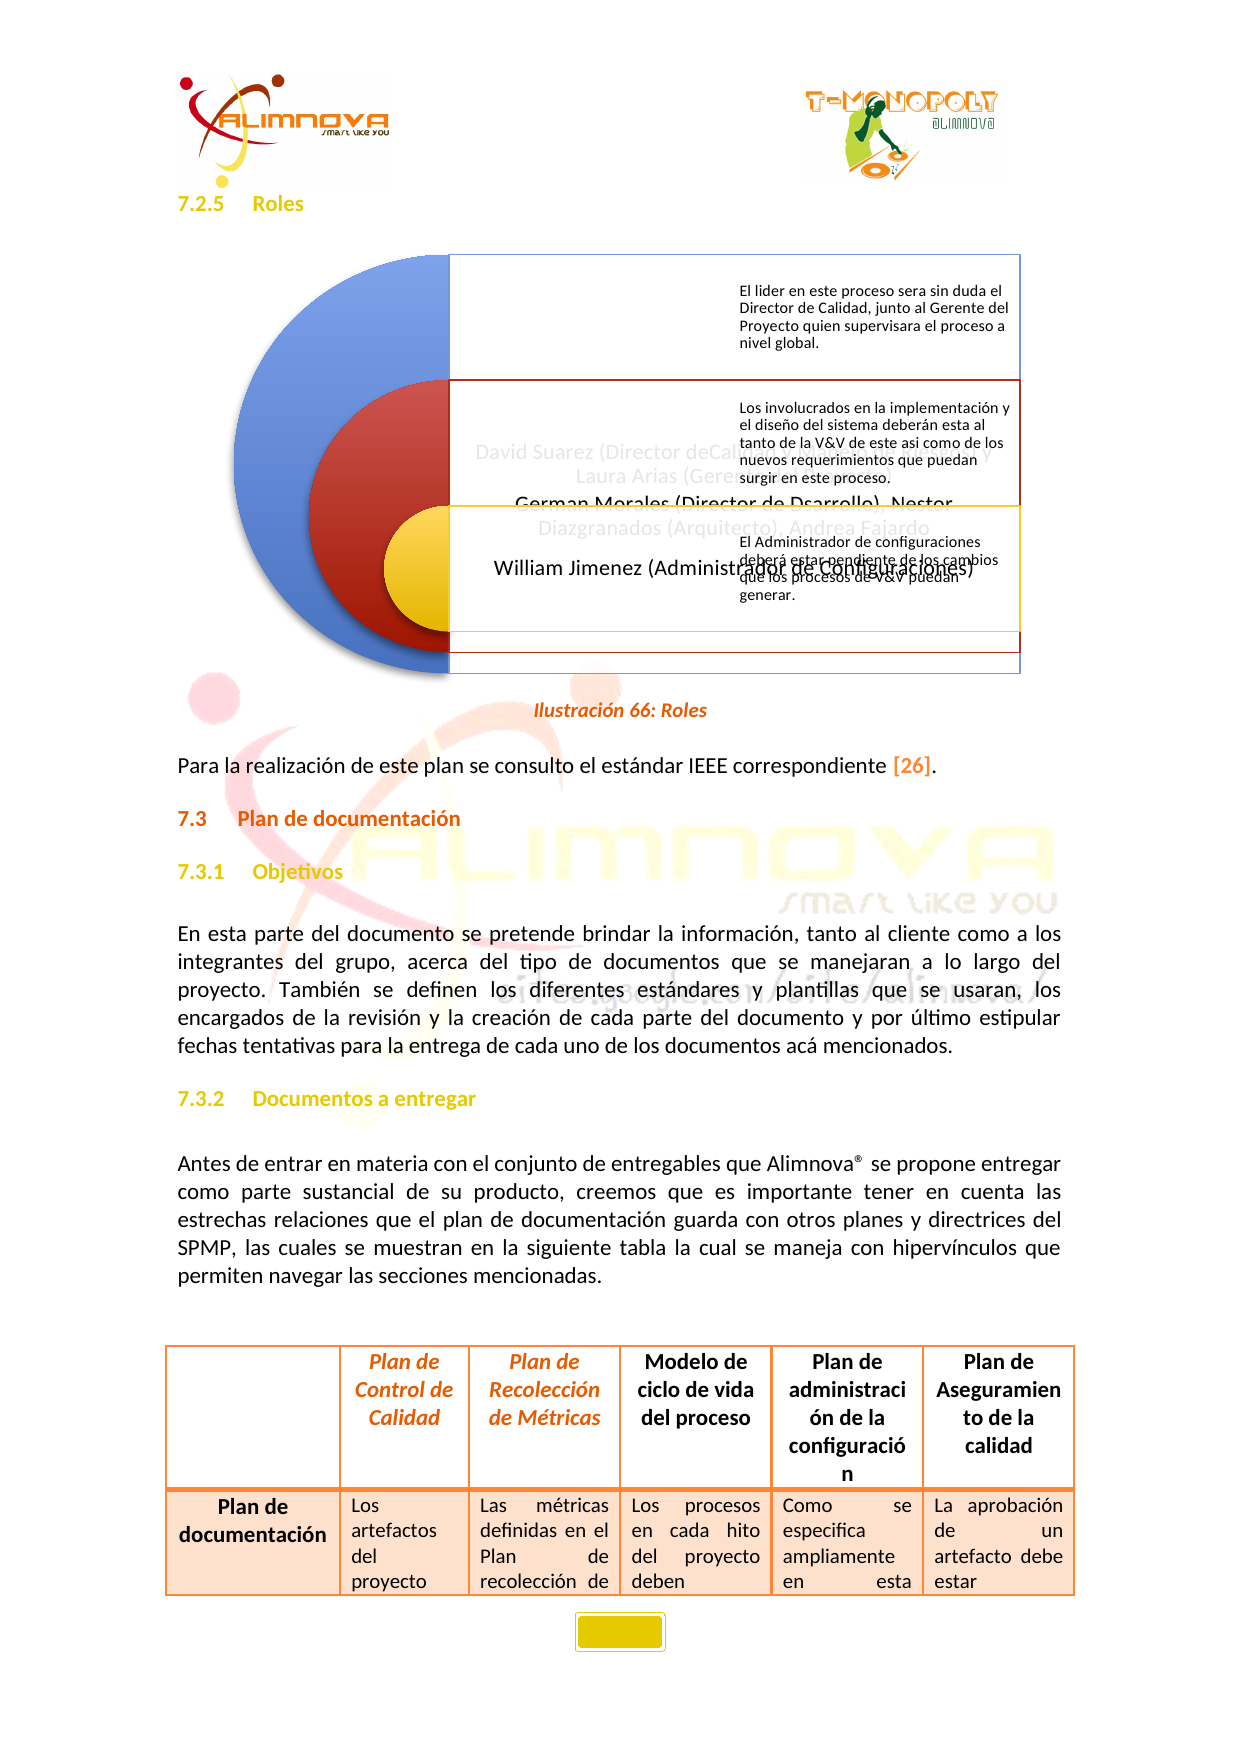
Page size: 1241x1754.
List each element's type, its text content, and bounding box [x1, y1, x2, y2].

table_cell Las métricas definidas en el Plan de recolección de métricas deben encajar con la composición de los entregables. [470, 1492, 619, 1594]
table_header Plan de Recolección de Métricas [470, 1347, 619, 1487]
table_cell Los procesos en cada hito del proyecto deben concordar con el ciclo de vida seleccionado y por ende la documentación debe ser coherente con éste. [621, 1492, 770, 1594]
table_header [773, 1347, 922, 1487]
table_header [167, 1347, 339, 1487]
text En esta parte del documento se pretende brindar la información, tanto al cliente como a los integrantes del grupo, acerca del tipo de documentos que se manejaran a lo largo del proyecto. También se definen los diferentes estándares y plantillas que se usaran, los encargados de la revisión y la creación de cada parte del documento y por último estipular fechas tentativas para la entrega de cada uno de los documentos acá mencionados. [177, 919, 1063, 1059]
subtitle Documentos a entregar [177, 1084, 1063, 1112]
table_cell La aprobación de un artefacto debe estar certificada por un proceso de calidad de en concordancia con las métricas definidas para este efecto. [924, 1492, 1073, 1594]
table_header [621, 1347, 770, 1487]
picture [802, 79, 1002, 184]
table_header Plan de Control de Calidad [341, 1347, 468, 1487]
subtitle Roles [177, 189, 1063, 217]
text Antes de entrar en materia con el conjunto de entregables que Alimnova® se propone entregar como parte sustancial de su producto, creemos que es importante tener en cuenta las estrechas relaciones que el plan de documentación guarda con otros planes y directrices del SPMP, las cuales se muestran en la siguiente tabla la cual se maneja con hipervínculos que permiten navegar las secciones mencionadas. [177, 1149, 1063, 1289]
text Ilustración 66: Roles [177, 253, 1063, 723]
picture [177, 73, 389, 189]
table_header [924, 1347, 1073, 1487]
table_cell Los artefactos del proyecto generados por Alimnova® será evaluados rigurosamente de acuerdo a las métricas definidas. [341, 1492, 468, 1594]
subtitle Plan de documentación [177, 804, 1063, 832]
table_cell [167, 1492, 339, 1594]
subtitle Objetivos [177, 857, 1063, 885]
